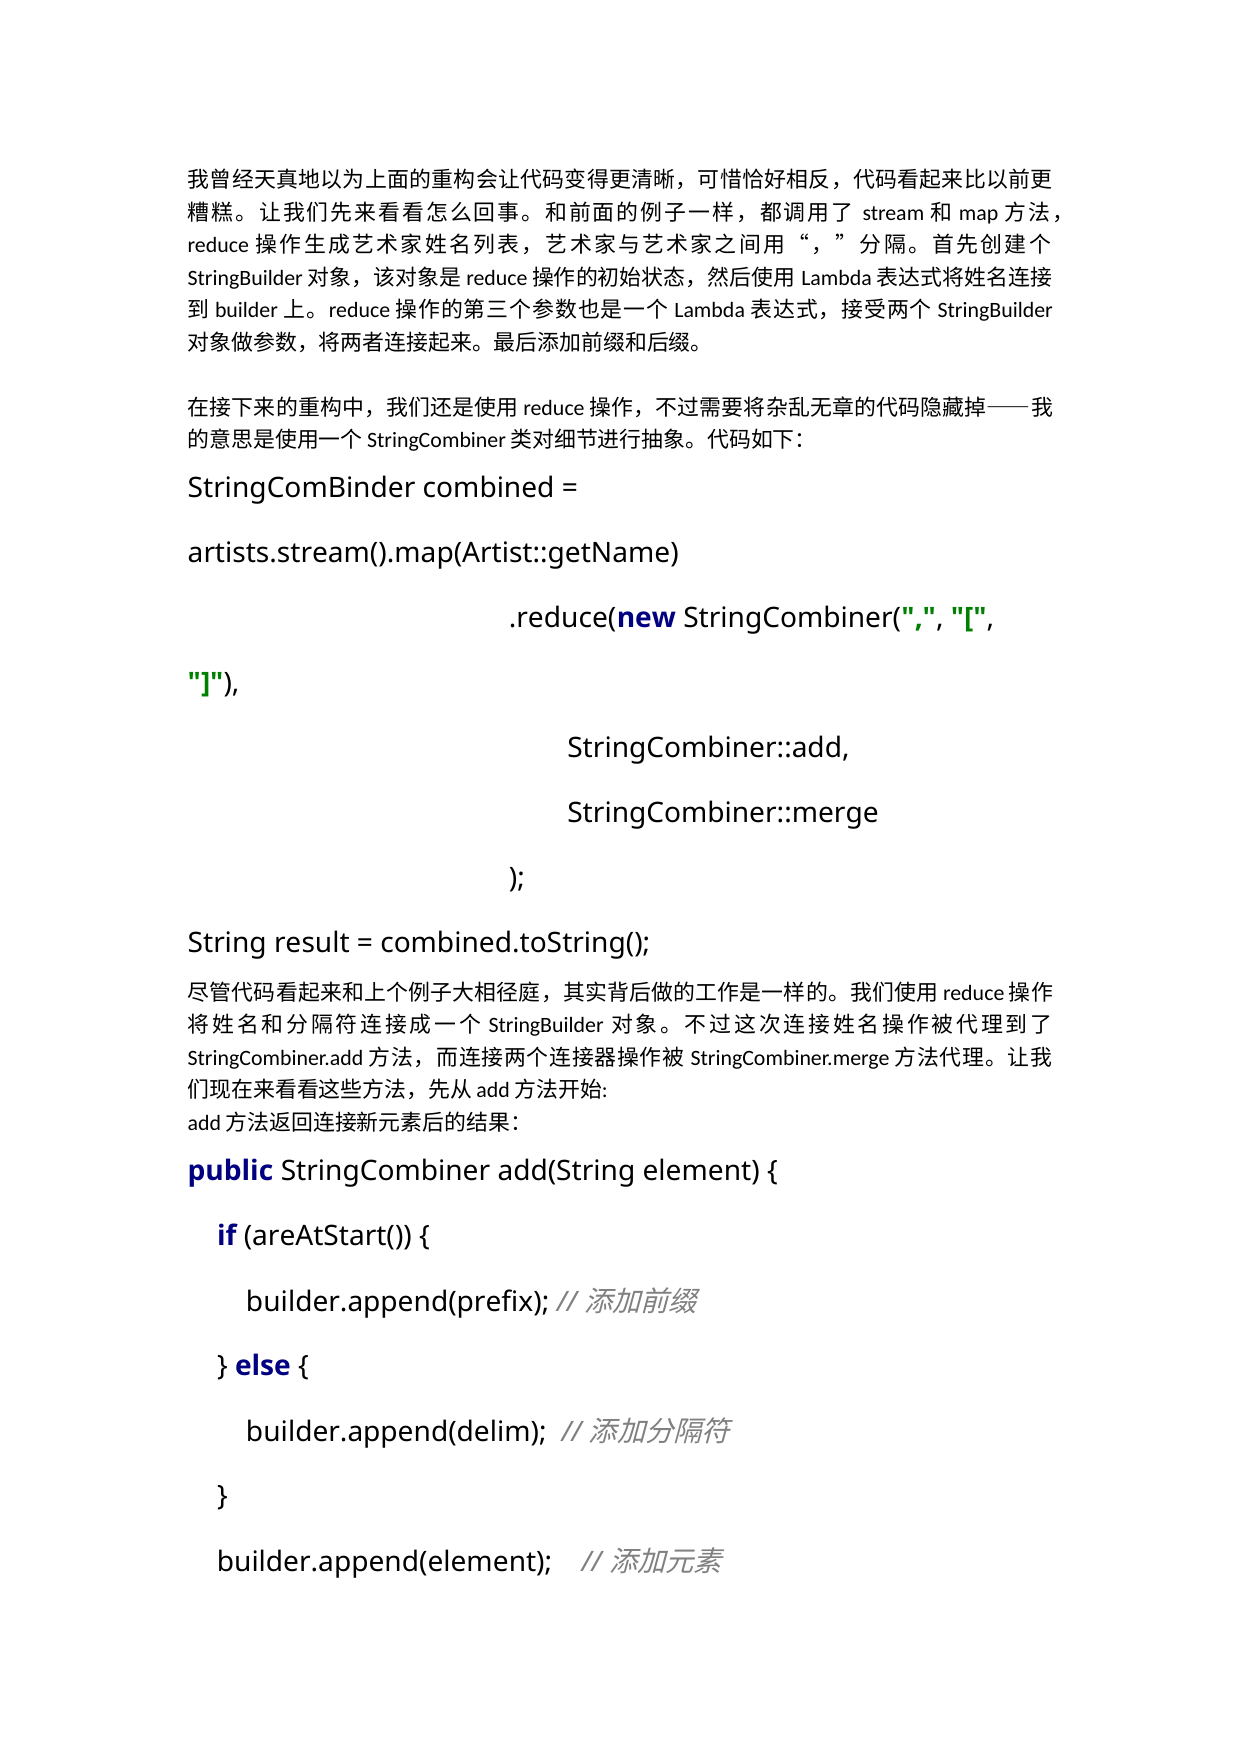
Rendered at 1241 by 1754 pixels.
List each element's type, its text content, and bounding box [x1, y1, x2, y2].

text 在接下来的重构中，我们还是使用reduce操作，不过需要将杂乱无章的代码隐藏掉——我的意思是使用一个StringCombiner类对细节进行抽象。代码如下： [187, 389, 1053, 454]
text add方法返回连接新元素后的结果： [187, 1104, 1053, 1137]
text 我曾经天真地以为上面的重构会让代码变得更清晰，可惜恰好相反，代码看起来比以前更糟糕。让我们先来看看怎么回事。和前面的例子一样，都调用了stream和map方法，reduce操作生成艺术家姓名列表，艺术家与艺术家之间用“，”分隔。首先创建个StringBuilder对象，该对象是reduce操作的初始状态，然后使用Lambda表达式将姓名连接到builder上。reduce操作的第三个参数也是一个Lambda表达式，接受两个StringBuilder对象做参数，将两者连接起来。最后添加前缀和后缀。 [187, 162, 1053, 357]
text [187, 1137, 1053, 1592]
text 尽管代码看起来和上个例子大相径庭，其实背后做的工作是一样的。我们使用reduce操作将姓名和分隔符连接成一个StringBuilder对象。不过这次连接姓名操作被代理到了StringCombiner.add方法，而连接两个连接器操作被StringCombiner.merge方法代理。让我们现在来看看这些方法，先从add方法开始: [187, 974, 1053, 1104]
text StringComBinder combined = artists.stream().map(Artist::getName) .reduce(new StringCombiner(",", "[", "]"), StringCombiner::add, StringCombiner::merge ); String result = combined.toString(); [187, 454, 1053, 974]
